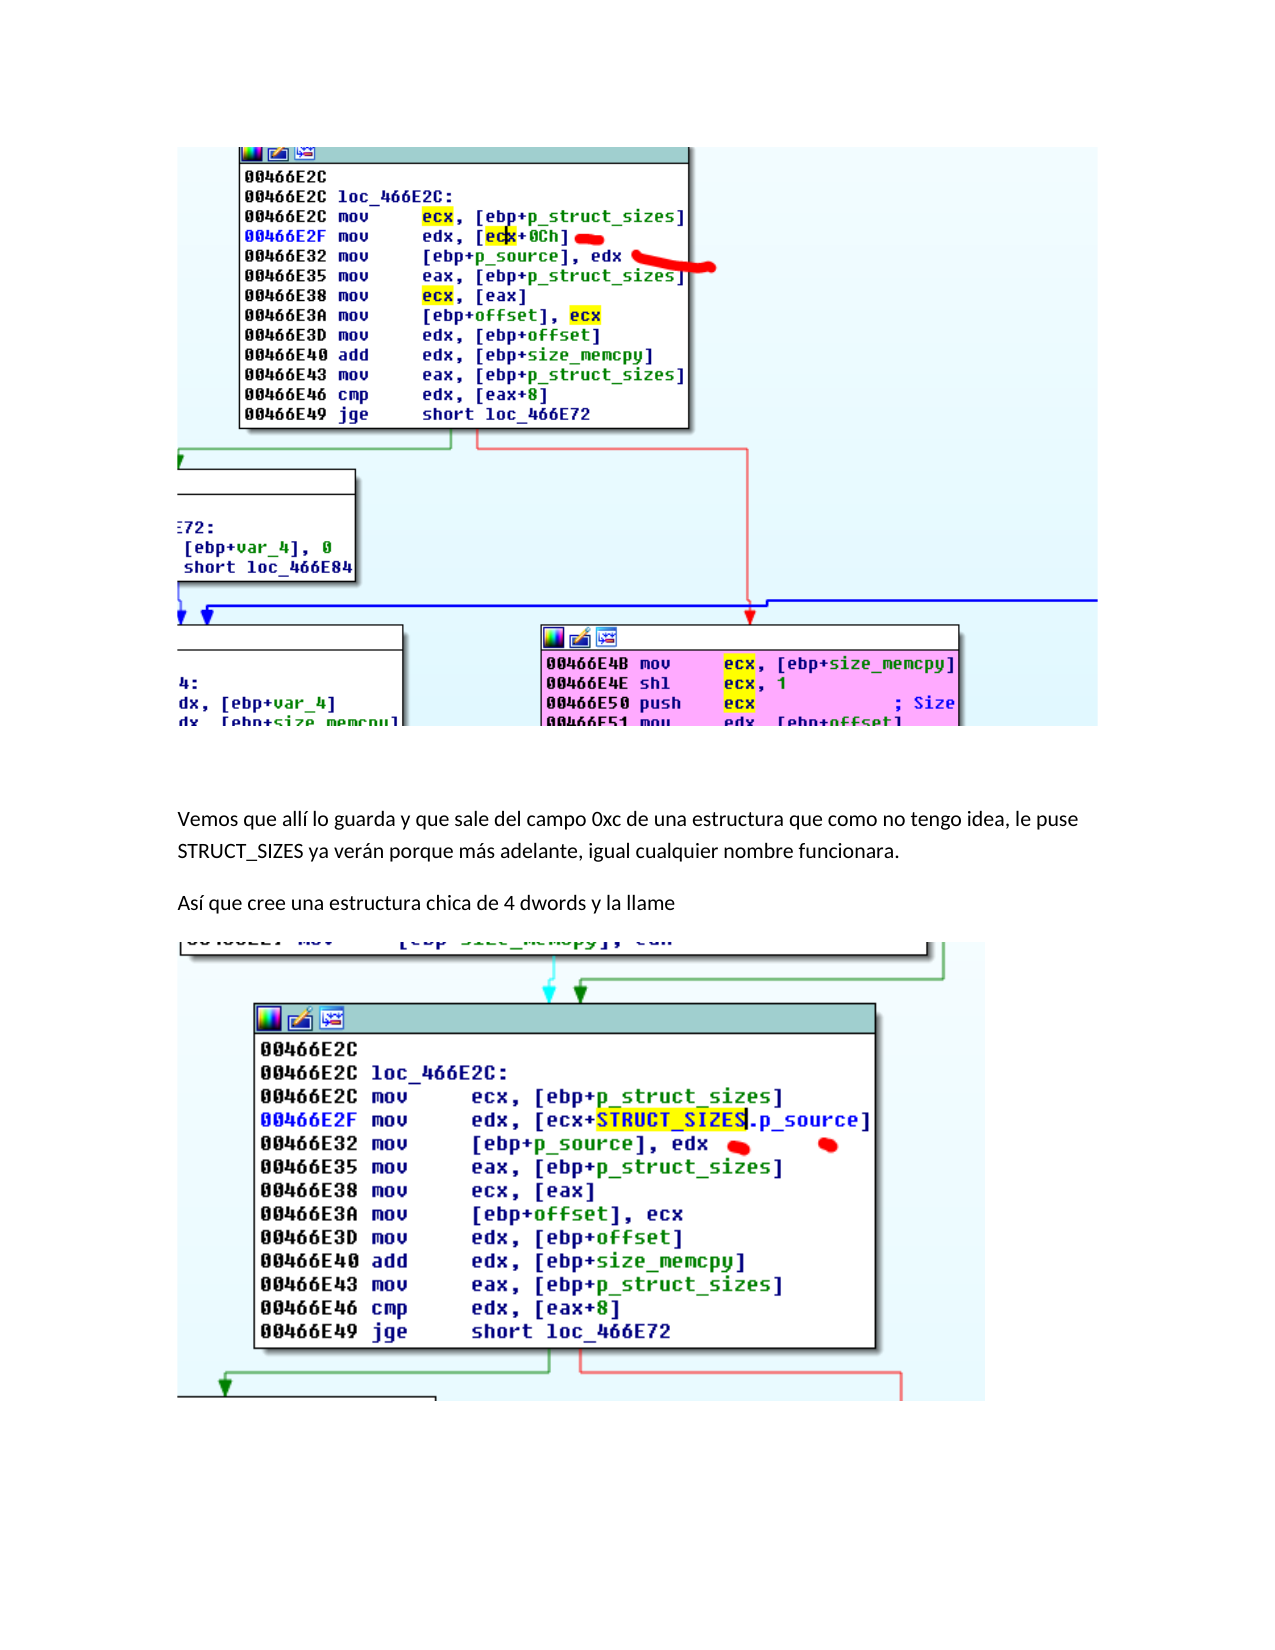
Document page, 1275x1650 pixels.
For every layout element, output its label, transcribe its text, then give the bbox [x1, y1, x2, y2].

text Vemos que allí lo guarda y que sale del campo 0xc de una estructura que como no tengo idea, le puse STRUCT_SIZES ya verán porque más adelante, igual cualquier nombre funcionara. [177, 805, 1098, 863]
picture [177, 147, 1098, 726]
picture [177, 942, 985, 1401]
text Así que cree una estructura chica de 4 dwords y la llame [177, 889, 1098, 916]
